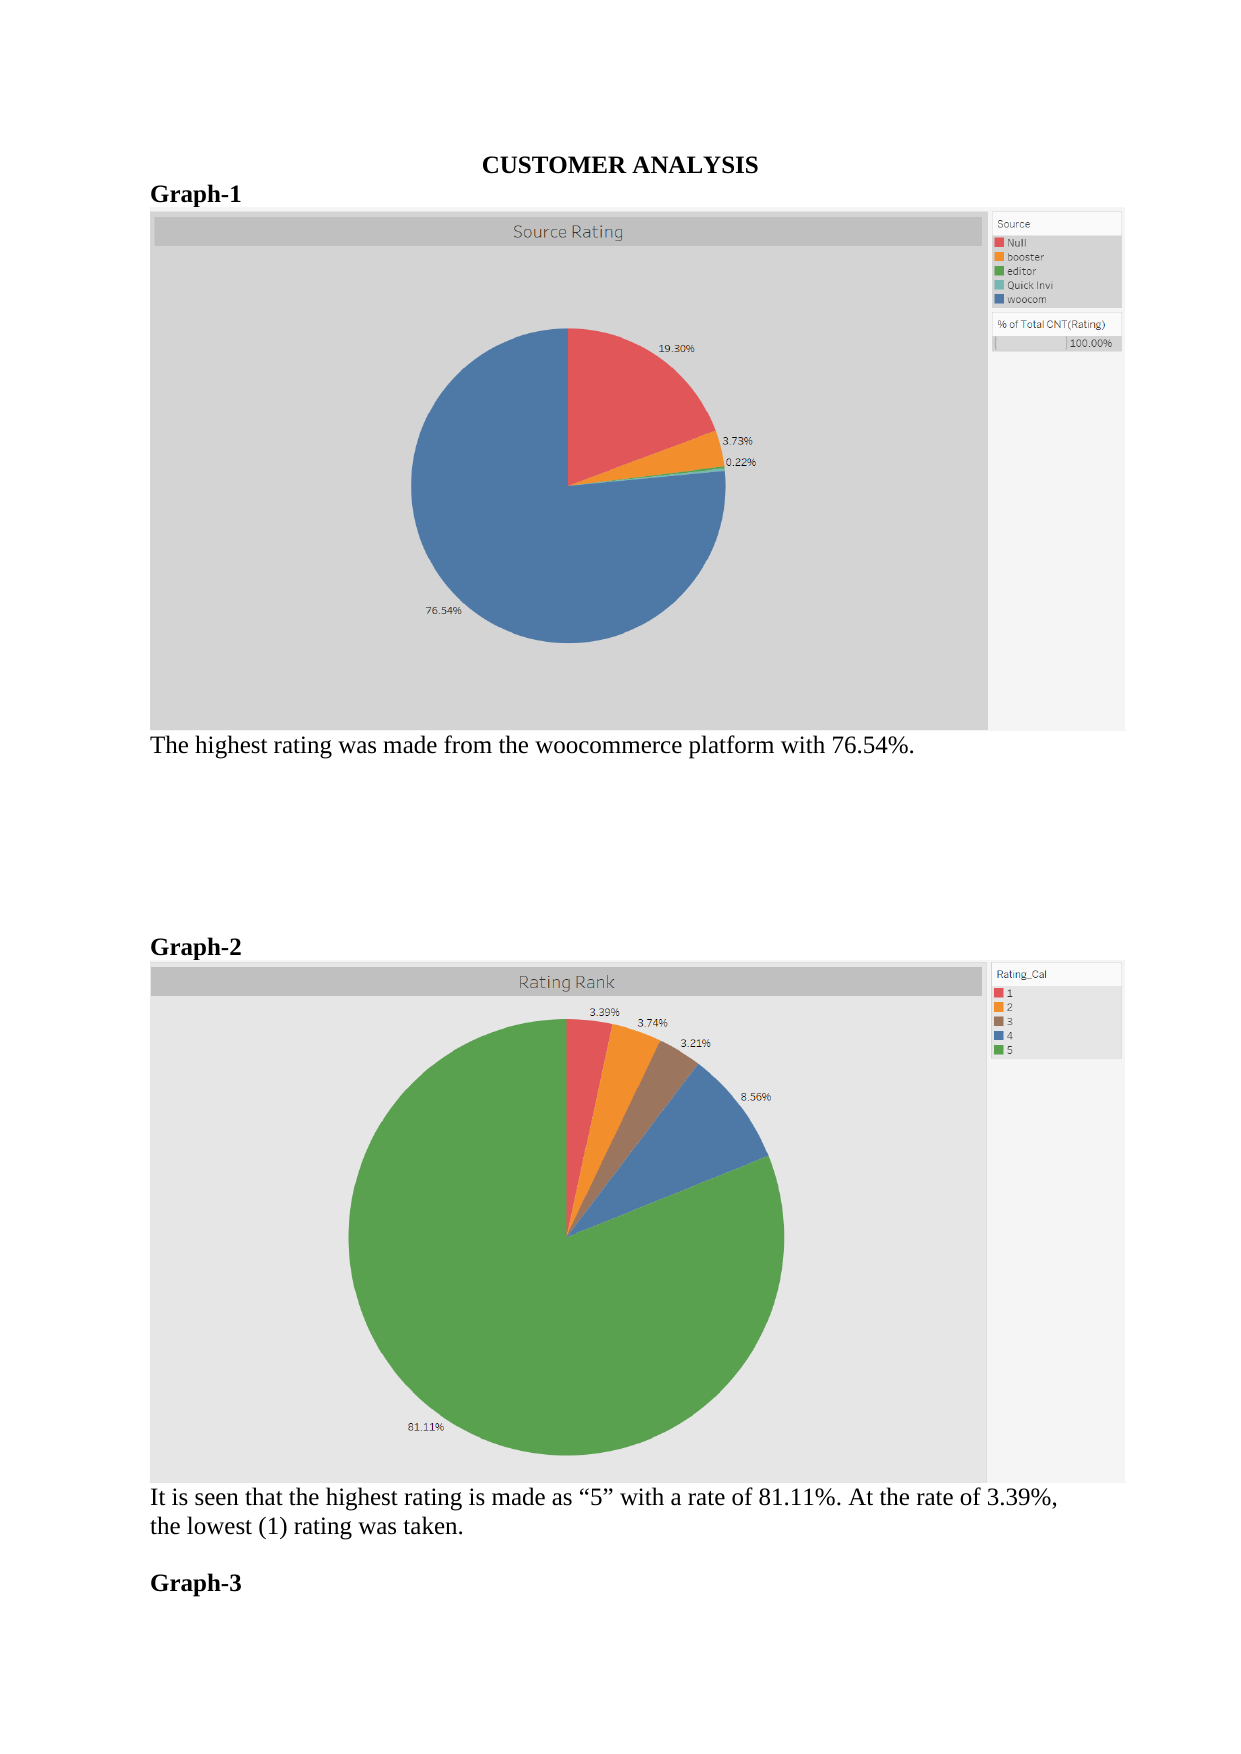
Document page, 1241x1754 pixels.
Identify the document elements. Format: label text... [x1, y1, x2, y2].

text Graph-2 [150, 932, 1090, 960]
text Graph-3 [150, 1568, 1090, 1597]
picture [150, 207, 1125, 731]
picture [150, 960, 1125, 1483]
text Graph-1 [150, 179, 1090, 207]
text The highest rating was made from the woocommerce platform with 76.54%. [150, 731, 1090, 759]
text CUSTOMER ANALYSIS [150, 150, 1090, 179]
text It is seen that the highest rating is made as “5” with a rate of 81.11%. At the rate of 3.39%, the lowest (1) rating was taken. [150, 1483, 1090, 1540]
